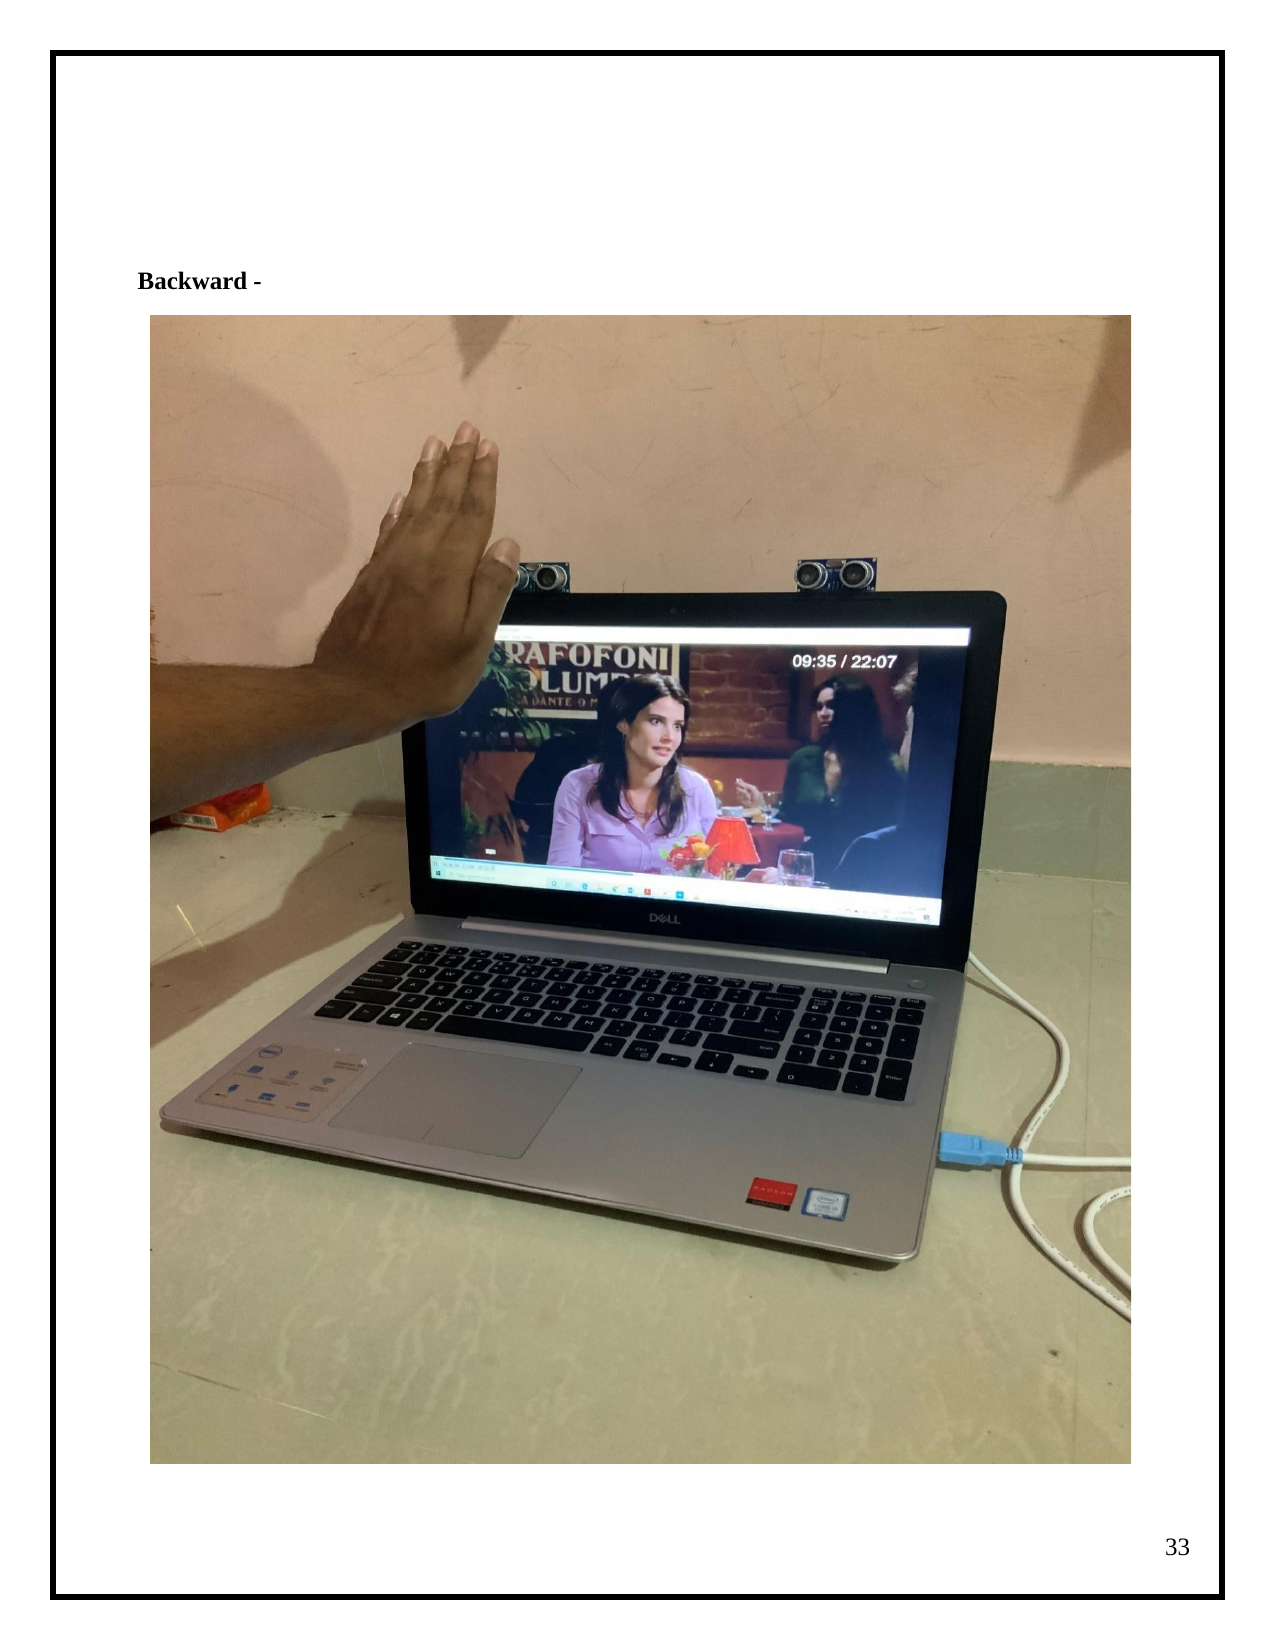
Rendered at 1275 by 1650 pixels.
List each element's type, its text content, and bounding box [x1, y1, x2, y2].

picture [150, 315, 1132, 1464]
subtitle Backward - [137, 266, 1190, 295]
